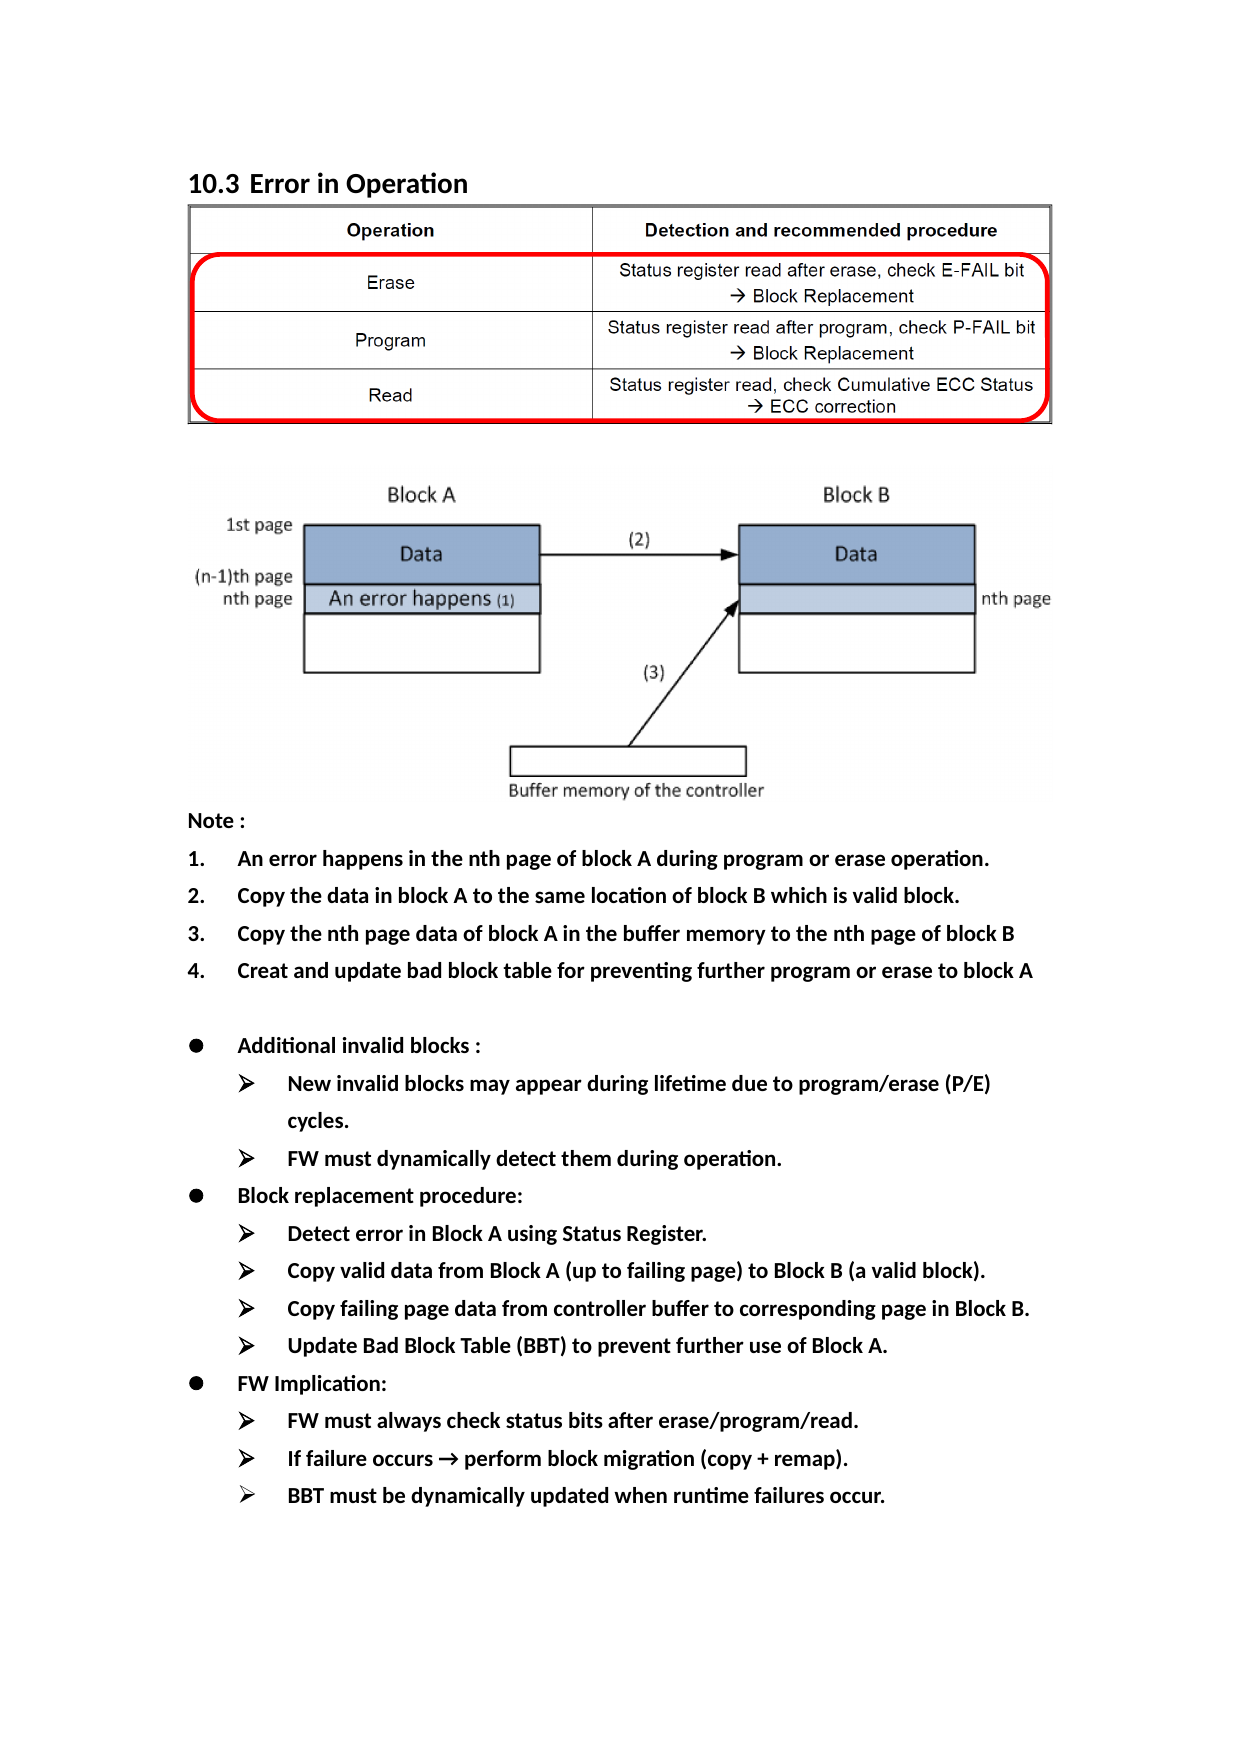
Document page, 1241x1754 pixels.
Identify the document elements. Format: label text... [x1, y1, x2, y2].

list BBT must be dynamically updated when runtime failures occur. [237, 1477, 1053, 1514]
text Note : [187, 802, 1053, 839]
picture [187, 204, 1053, 425]
list Detect error in Block A using Status Register. [237, 1214, 1053, 1252]
list Additional invalid blocks : [187, 1027, 1053, 1064]
list FW must dynamically detect them during operation. [237, 1139, 1053, 1177]
list If failure occurs → perform block migration (copy + remap). [237, 1439, 1053, 1477]
list New invalid blocks may appear during lifetime due to program/erase (P/E) cycles. [237, 1064, 1053, 1139]
list Creat and update bad block table for preventing further program or erase to block A [187, 952, 1053, 989]
picture [187, 465, 1053, 802]
list Copy the data in block A to the same location of block B which is valid block. [187, 877, 1053, 914]
list Block replacement procedure: [187, 1177, 1053, 1214]
list Copy failing page data from controller buffer to corresponding page in Block B. [237, 1289, 1053, 1327]
list FW must always check status bits after erase/program/read. [237, 1402, 1053, 1439]
list Copy the nth page data of block A in the buffer memory to the nth page of block B [187, 914, 1053, 952]
subtitle 10.3 Error in Operation [187, 164, 1053, 202]
list FW Implication: [187, 1364, 1053, 1402]
list Update Bad Block Table (BBT) to prevent further use of Block A. [237, 1327, 1053, 1364]
list Copy valid data from Block A (up to failing page) to Block B (a valid block). [237, 1252, 1053, 1289]
list An error happens in the nth page of block A during program or erase operation. [187, 839, 1053, 877]
